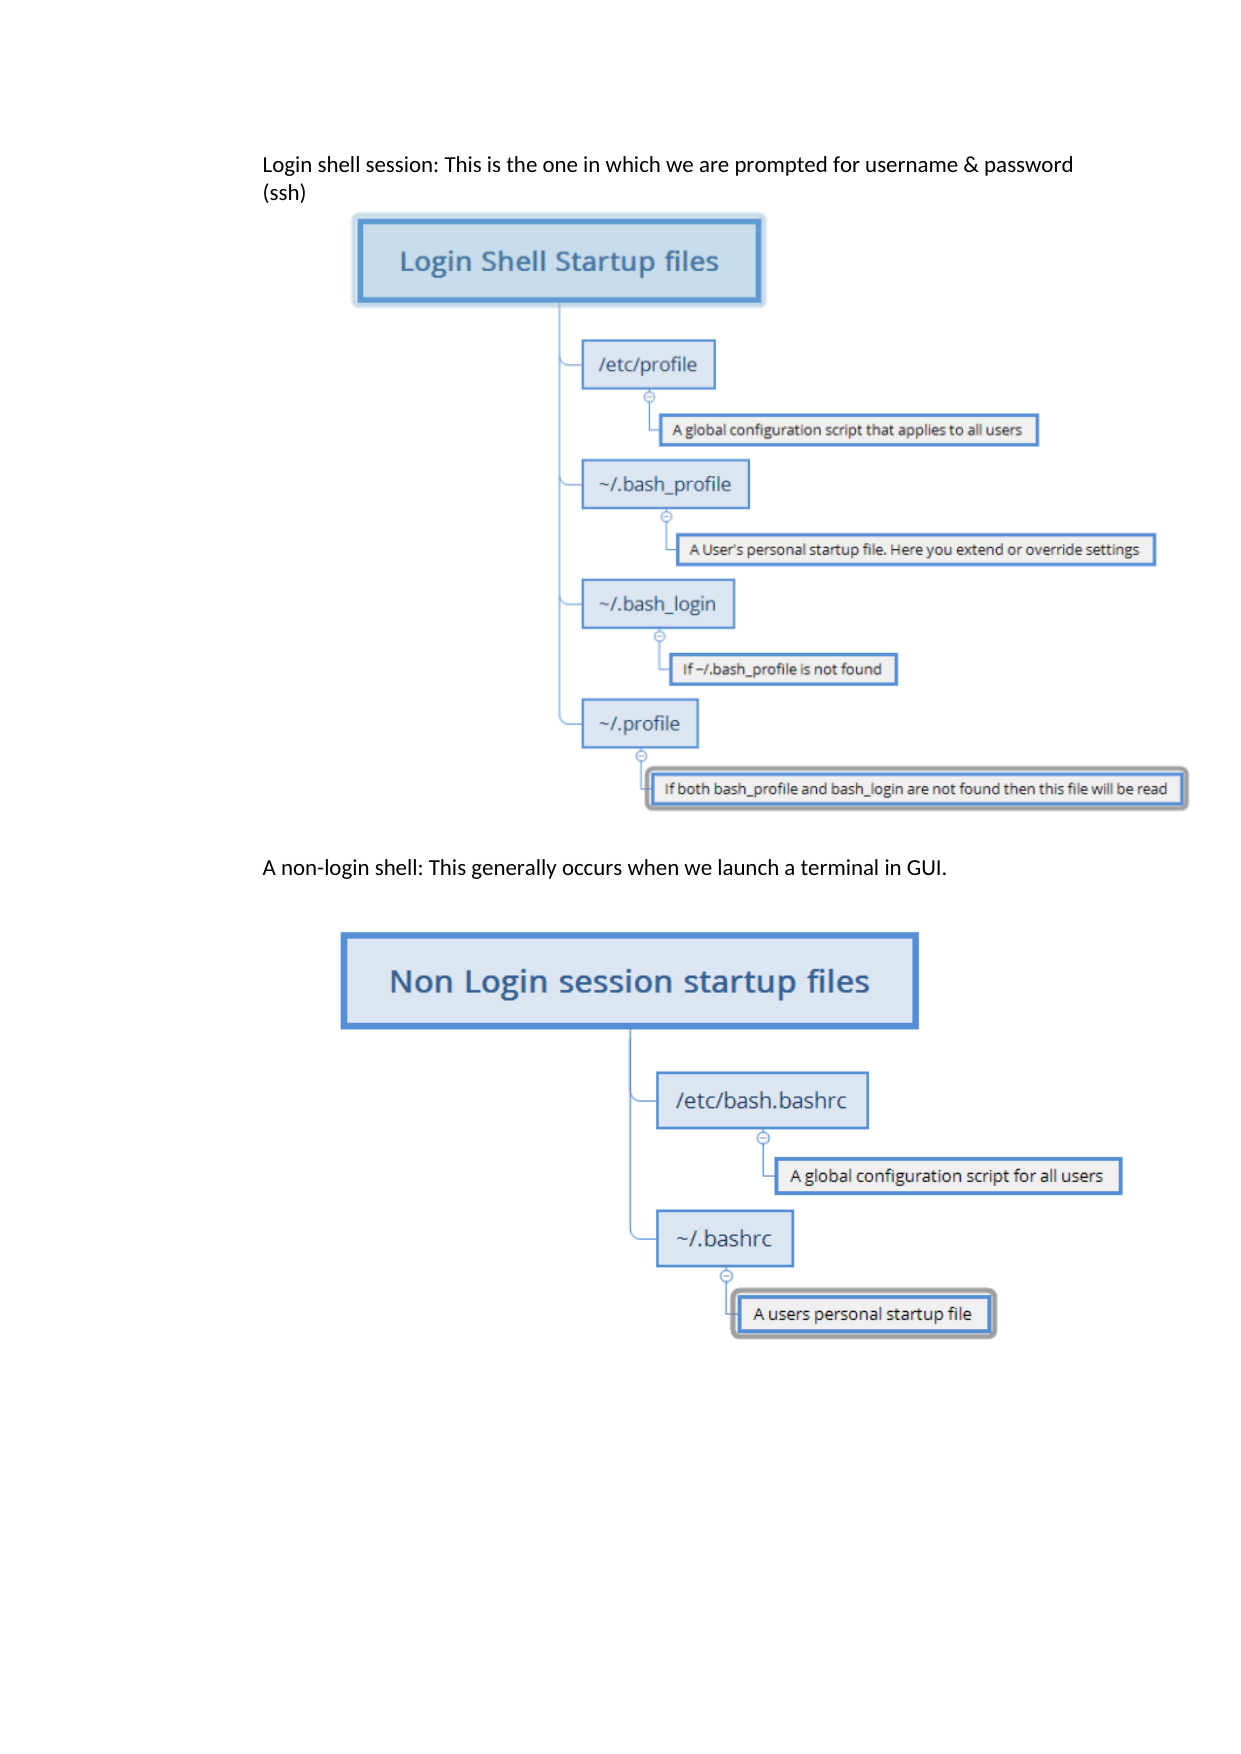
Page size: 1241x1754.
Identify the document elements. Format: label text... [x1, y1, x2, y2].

picture [262, 206, 1203, 825]
picture [262, 881, 1203, 1378]
text Login shell session: This is the one in which we are prompted for username & password (ssh) [262, 150, 1090, 206]
text A non-login shell: This generally occurs when we launch a terminal in GUI. [262, 853, 1090, 881]
